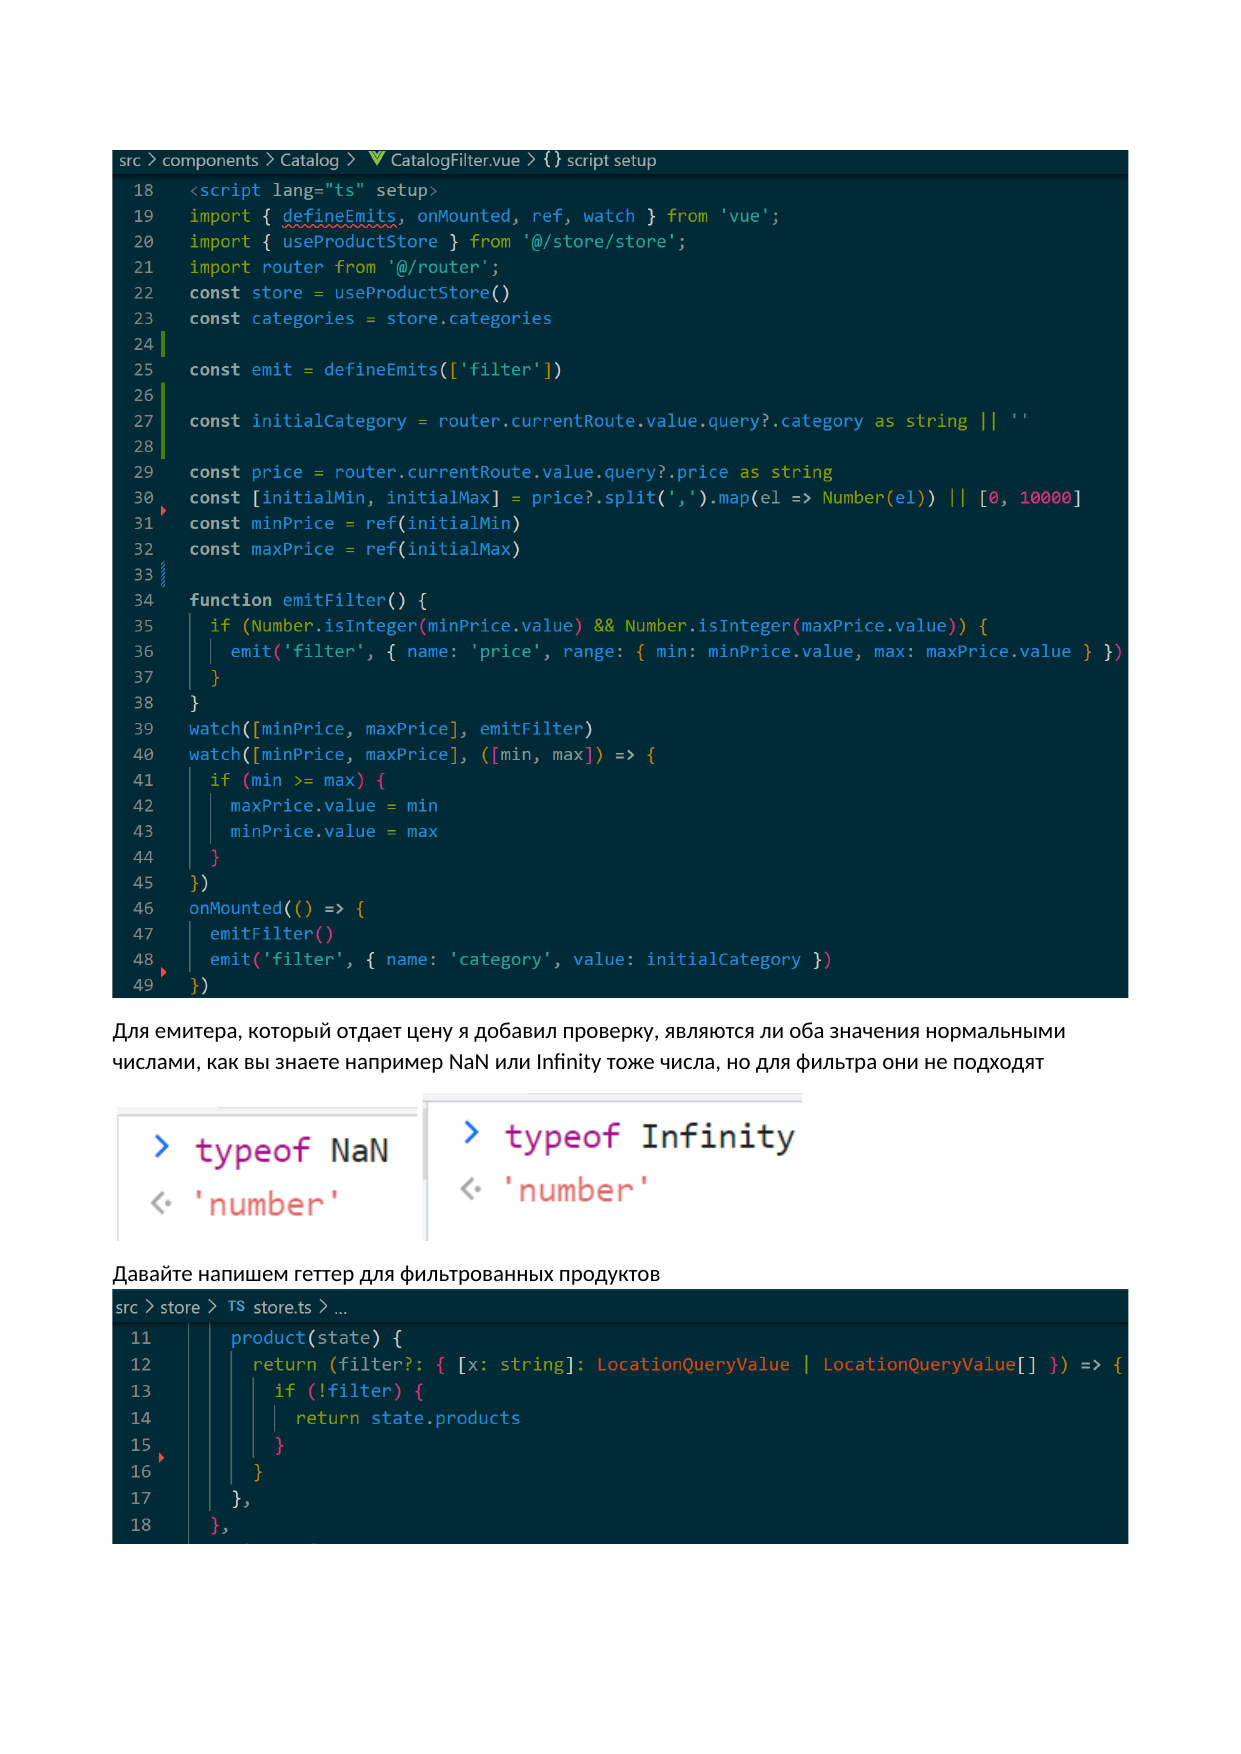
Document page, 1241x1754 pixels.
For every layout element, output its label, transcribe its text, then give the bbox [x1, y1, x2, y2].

picture [252, 546, 257, 554]
picture [422, 1093, 803, 1241]
picture [825, 1359, 831, 1370]
picture [134, 775, 142, 785]
picture [134, 980, 142, 990]
picture [626, 621, 630, 631]
picture [201, 905, 208, 913]
picture [586, 416, 590, 426]
picture [243, 594, 248, 605]
picture [191, 727, 198, 734]
picture [212, 264, 217, 276]
picture [439, 211, 444, 221]
picture [286, 239, 291, 247]
picture [242, 649, 250, 656]
picture [696, 1362, 702, 1370]
picture [998, 1362, 1003, 1370]
picture [117, 1107, 418, 1241]
picture [347, 264, 352, 272]
picture [782, 467, 789, 475]
picture [253, 469, 259, 481]
picture [653, 1362, 659, 1370]
picture [325, 777, 333, 785]
picture [133, 1466, 139, 1477]
picture [852, 491, 857, 503]
picture [879, 1362, 885, 1370]
picture [191, 753, 198, 759]
picture [212, 418, 219, 426]
picture [212, 290, 219, 298]
picture [232, 466, 239, 477]
picture [245, 236, 249, 247]
picture [827, 492, 831, 503]
picture [367, 264, 375, 272]
picture [212, 495, 219, 503]
picture [212, 546, 219, 554]
picture [317, 154, 321, 165]
picture [408, 803, 416, 811]
picture [378, 597, 384, 605]
picture [363, 1358, 368, 1370]
picture [599, 1359, 605, 1370]
picture [274, 623, 281, 631]
picture [502, 752, 510, 759]
picture [502, 239, 510, 247]
picture [212, 316, 219, 323]
text Для емитера, который отдает цену я добавил проверку, являются ли оба значения нормальными числами, как вы знаете например NaN или Infinity тоже числа, но для фильтра они не подходят [112, 1017, 1128, 1075]
picture [134, 903, 142, 913]
picture [137, 749, 141, 759]
picture [749, 1363, 756, 1370]
picture [430, 469, 435, 477]
picture [370, 152, 384, 163]
picture [481, 518, 489, 528]
picture [923, 1362, 928, 1370]
picture [335, 492, 344, 503]
text Давайте напишем геттер для фильтрованных продуктов [112, 1259, 1128, 1289]
picture [201, 213, 209, 221]
picture [232, 594, 239, 605]
picture [481, 544, 489, 554]
picture [771, 1362, 777, 1370]
picture [437, 1415, 442, 1427]
picture [488, 726, 499, 734]
picture [976, 1363, 982, 1370]
picture [191, 239, 197, 247]
picture [234, 492, 239, 503]
picture [145, 595, 153, 605]
picture [554, 752, 562, 759]
picture [351, 1415, 357, 1423]
picture [835, 495, 841, 503]
picture [242, 261, 249, 272]
picture [295, 647, 302, 656]
picture [212, 597, 219, 605]
picture [367, 752, 375, 759]
picture [287, 1362, 294, 1370]
picture [212, 367, 219, 375]
picture [408, 957, 416, 964]
picture [137, 954, 141, 964]
picture [133, 1359, 139, 1370]
picture [252, 777, 257, 785]
picture [1047, 493, 1055, 501]
picture [420, 264, 425, 272]
picture [112, 1323, 1129, 1327]
picture [212, 469, 219, 477]
picture [658, 649, 665, 656]
picture [352, 1362, 357, 1370]
picture [201, 264, 209, 272]
picture [112, 175, 1129, 179]
picture [233, 264, 238, 272]
picture [318, 1412, 326, 1423]
picture [341, 1415, 346, 1423]
picture [760, 1358, 767, 1370]
picture [1022, 492, 1029, 503]
picture [264, 597, 271, 605]
picture [294, 597, 302, 605]
picture [234, 364, 239, 375]
picture [201, 239, 209, 247]
picture [232, 803, 239, 811]
picture [844, 495, 849, 503]
picture [535, 1362, 541, 1370]
picture [632, 1363, 638, 1370]
picture [471, 237, 478, 247]
picture [858, 1362, 863, 1370]
picture [145, 339, 153, 349]
picture [699, 213, 707, 221]
